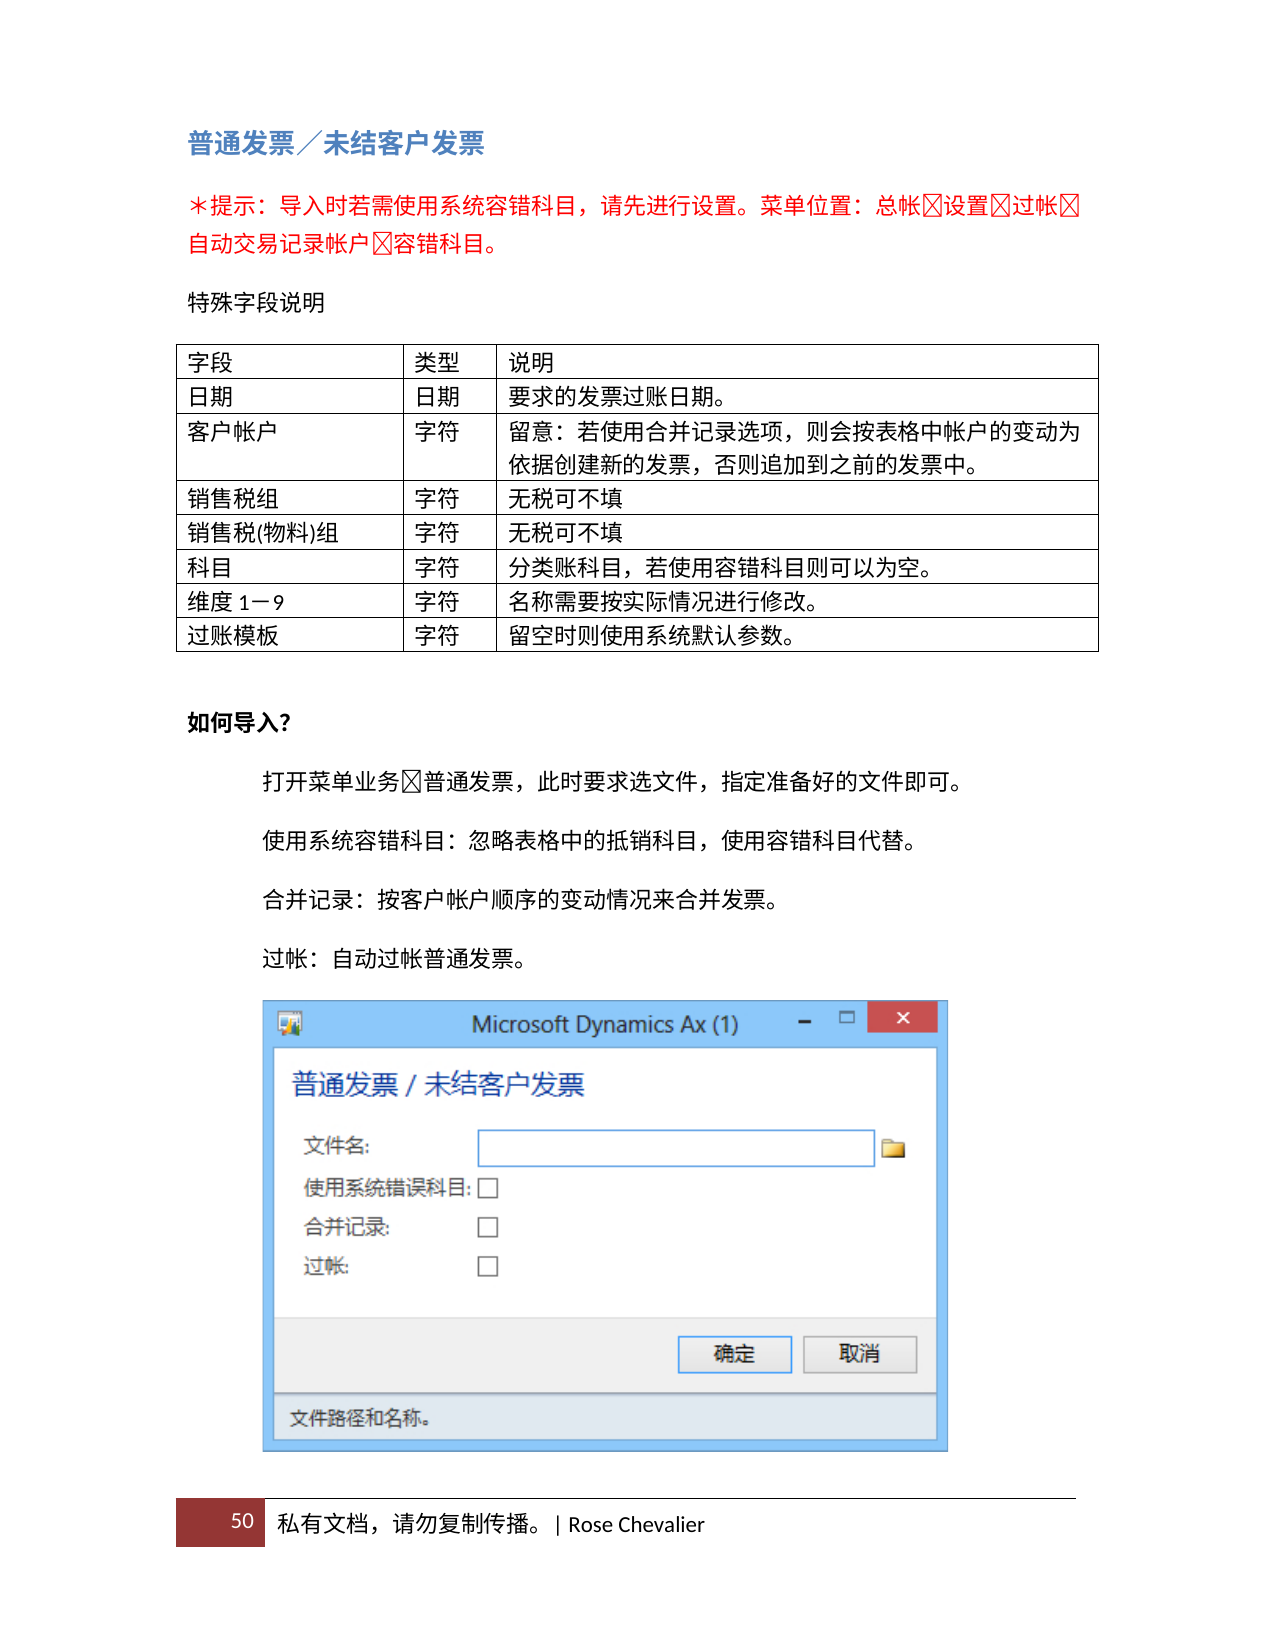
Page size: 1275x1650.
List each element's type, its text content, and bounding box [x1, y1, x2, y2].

picture [262, 1000, 949, 1452]
table_header 类型 [404, 345, 496, 378]
table_cell 字符 [404, 584, 496, 617]
text ＊提示：导入时若需使用系统容错科目，请先进行设置。菜单位置：总帐设置过帐自动交易记录帐户容错科目。 [187, 188, 1087, 259]
table_cell 字符 [404, 481, 496, 514]
table_cell 留意：若使用合并记录选项，则会按表格中帐户的变动为依据创建新的发票，否则追加到之前的发票中。 [497, 414, 1098, 480]
table_cell 分类账科目，若使用容错科目则可以为空。 [497, 550, 1098, 583]
table_cell 过账模板 [177, 618, 403, 651]
table_cell 字符 [404, 550, 496, 583]
text 特殊字段说明 [187, 285, 1087, 318]
table_cell 名称需要按实际情况进行修改。 [497, 584, 1098, 617]
table_cell 科目 [177, 550, 403, 583]
text 普通发票／未结客户发票 [187, 122, 1087, 161]
table_cell 字符 [404, 515, 496, 548]
table_cell 无税可不填 [497, 515, 1098, 548]
table_cell 无税可不填 [497, 481, 1098, 514]
text 打开菜单业务普通发票，此时要求选文件，指定准备好的文件即可。 [187, 764, 1087, 797]
table_header 说明 [497, 345, 1098, 378]
text 如何导入？ [187, 705, 1087, 738]
table_cell 留空时则使用系统默认参数。 [497, 618, 1098, 651]
table_cell 维度1－9 [177, 584, 403, 617]
table_cell 客户帐户 [177, 414, 403, 480]
text 使用系统容错科目：忽略表格中的抵销科目，使用容错科目代替。 [187, 823, 1087, 856]
table_cell 字符 [404, 414, 496, 480]
table_cell 要求的发票过账日期。 [497, 379, 1098, 412]
table_header 字段 [177, 345, 403, 378]
text 合并记录：按客户帐户顺序的变动情况来合并发票。 [187, 882, 1087, 915]
table_cell 销售税组 [177, 481, 403, 514]
table_cell 日期 [404, 379, 496, 412]
table_cell 字符 [404, 618, 496, 651]
text 过帐：自动过帐普通发票。 [187, 941, 1087, 974]
table_cell 销售税(物料)组 [177, 515, 403, 548]
table_cell 日期 [177, 379, 403, 412]
